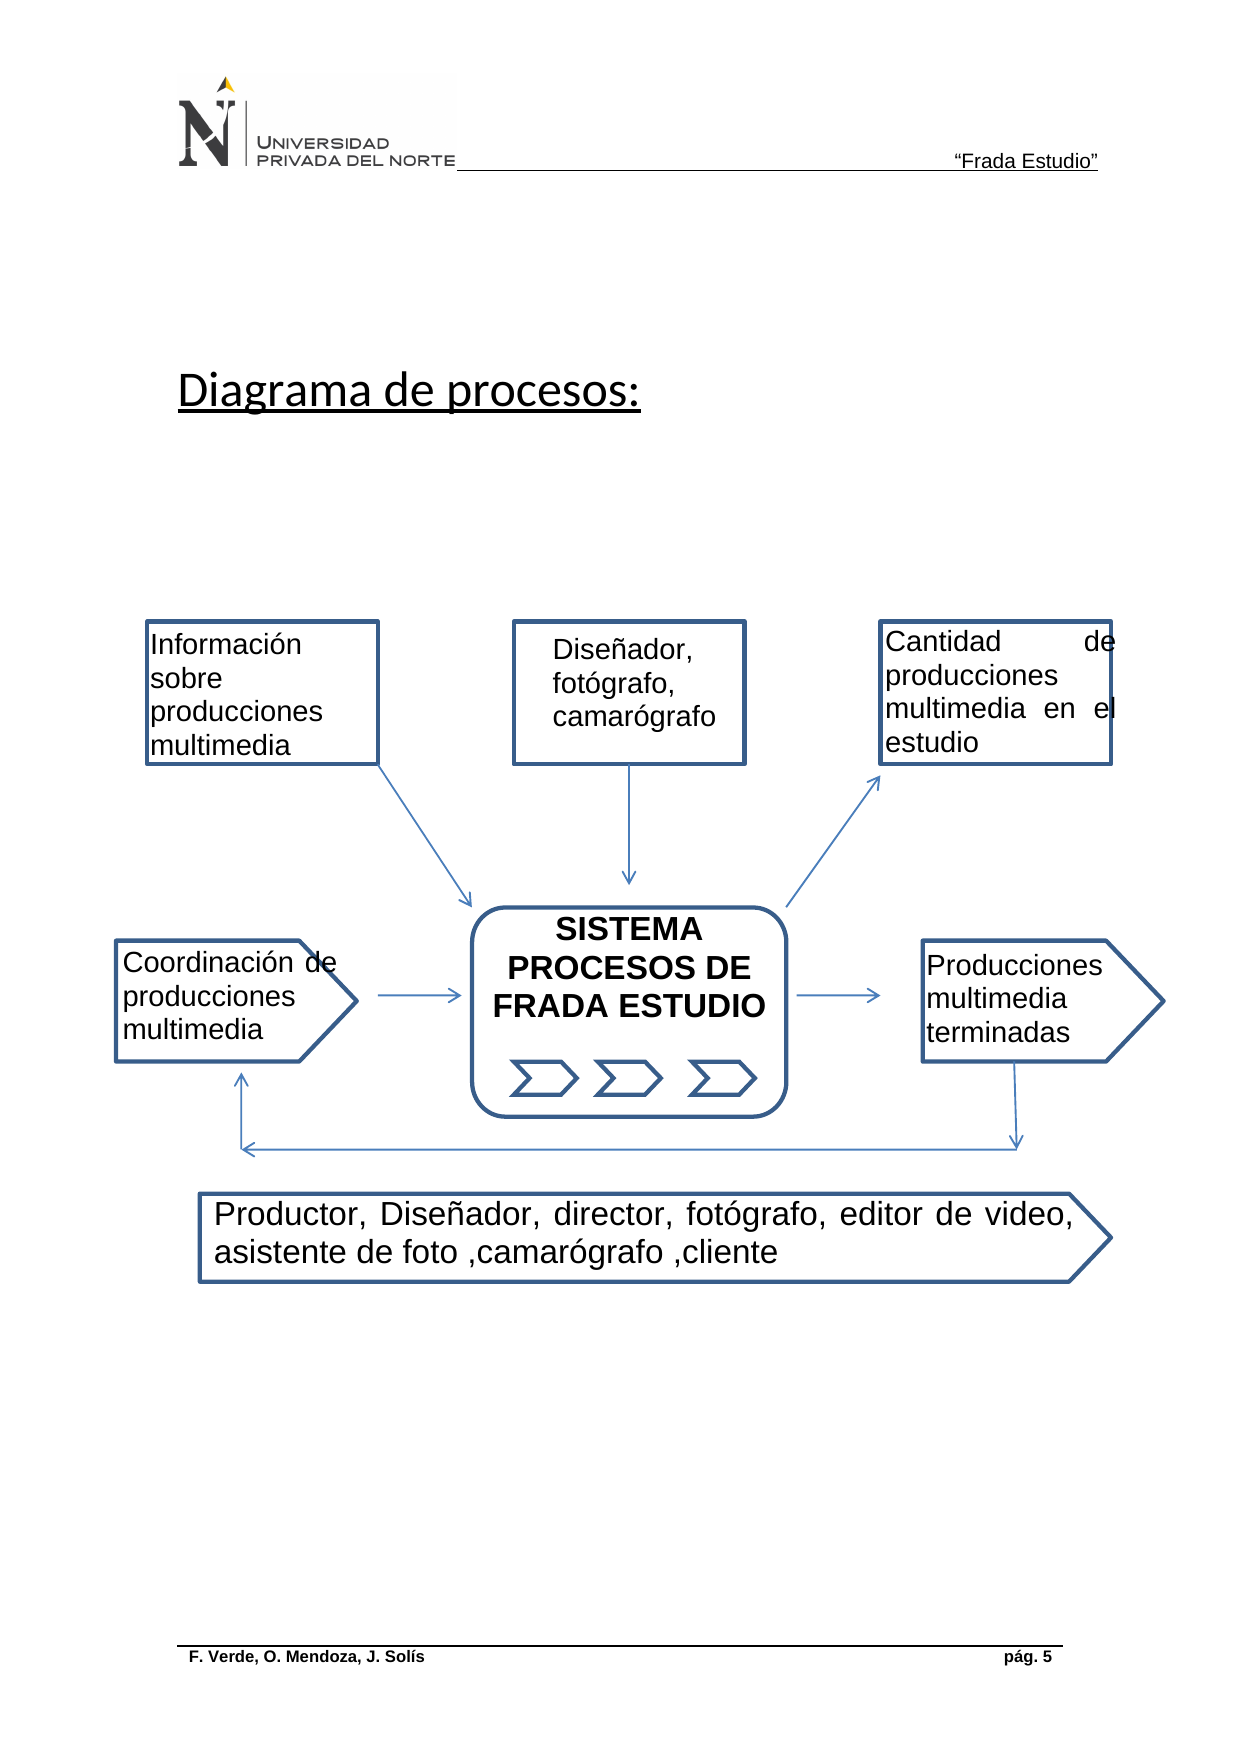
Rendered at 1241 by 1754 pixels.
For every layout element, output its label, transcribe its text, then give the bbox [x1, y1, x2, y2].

text Diagrama de procesos: [177, 357, 1063, 418]
picture [177, 73, 458, 169]
